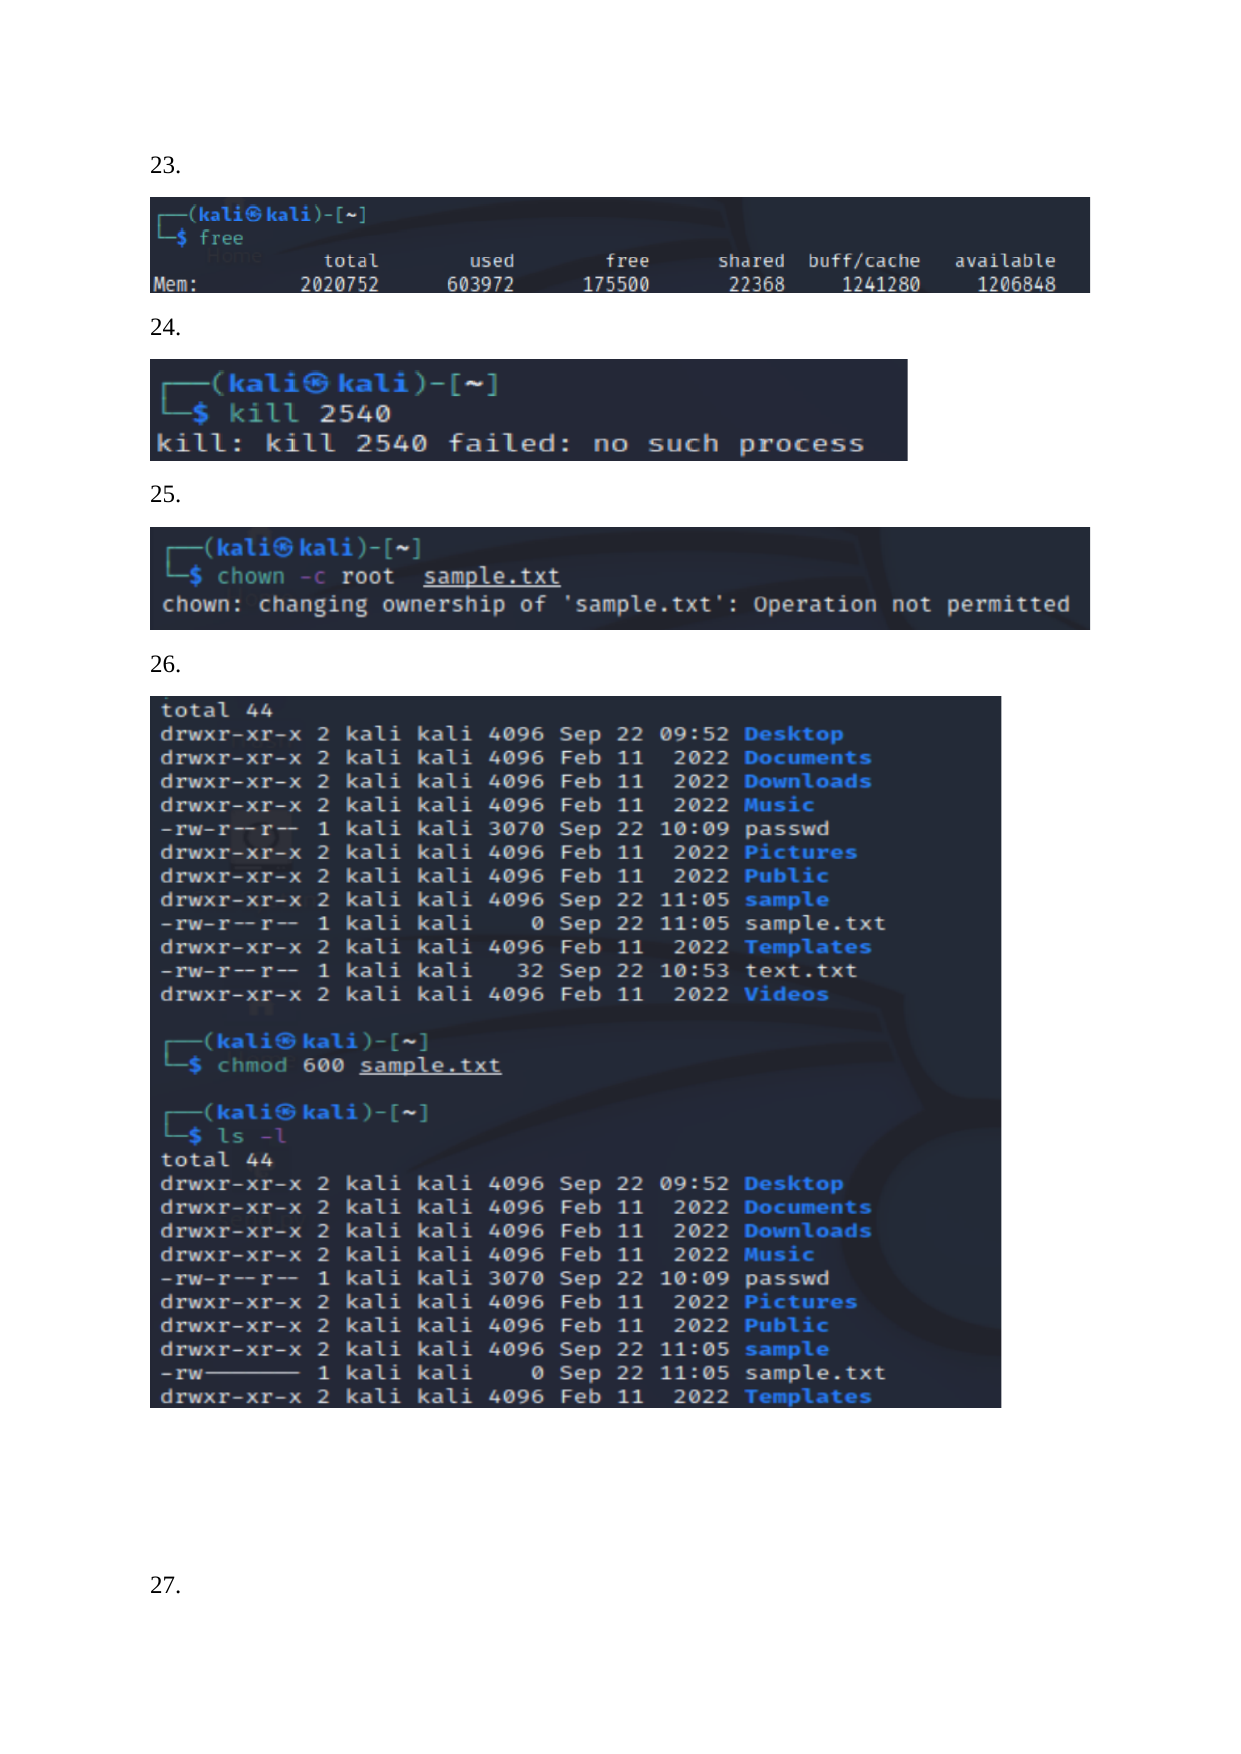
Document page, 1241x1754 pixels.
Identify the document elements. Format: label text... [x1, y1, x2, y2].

picture [150, 197, 1091, 293]
text 27. [150, 1570, 1090, 1598]
picture [150, 359, 908, 461]
text 23. [150, 150, 1090, 179]
text 24. [150, 312, 1090, 340]
text 25. [150, 479, 1090, 508]
picture [150, 527, 1091, 630]
picture [150, 696, 1002, 1408]
text 26. [150, 649, 1090, 678]
